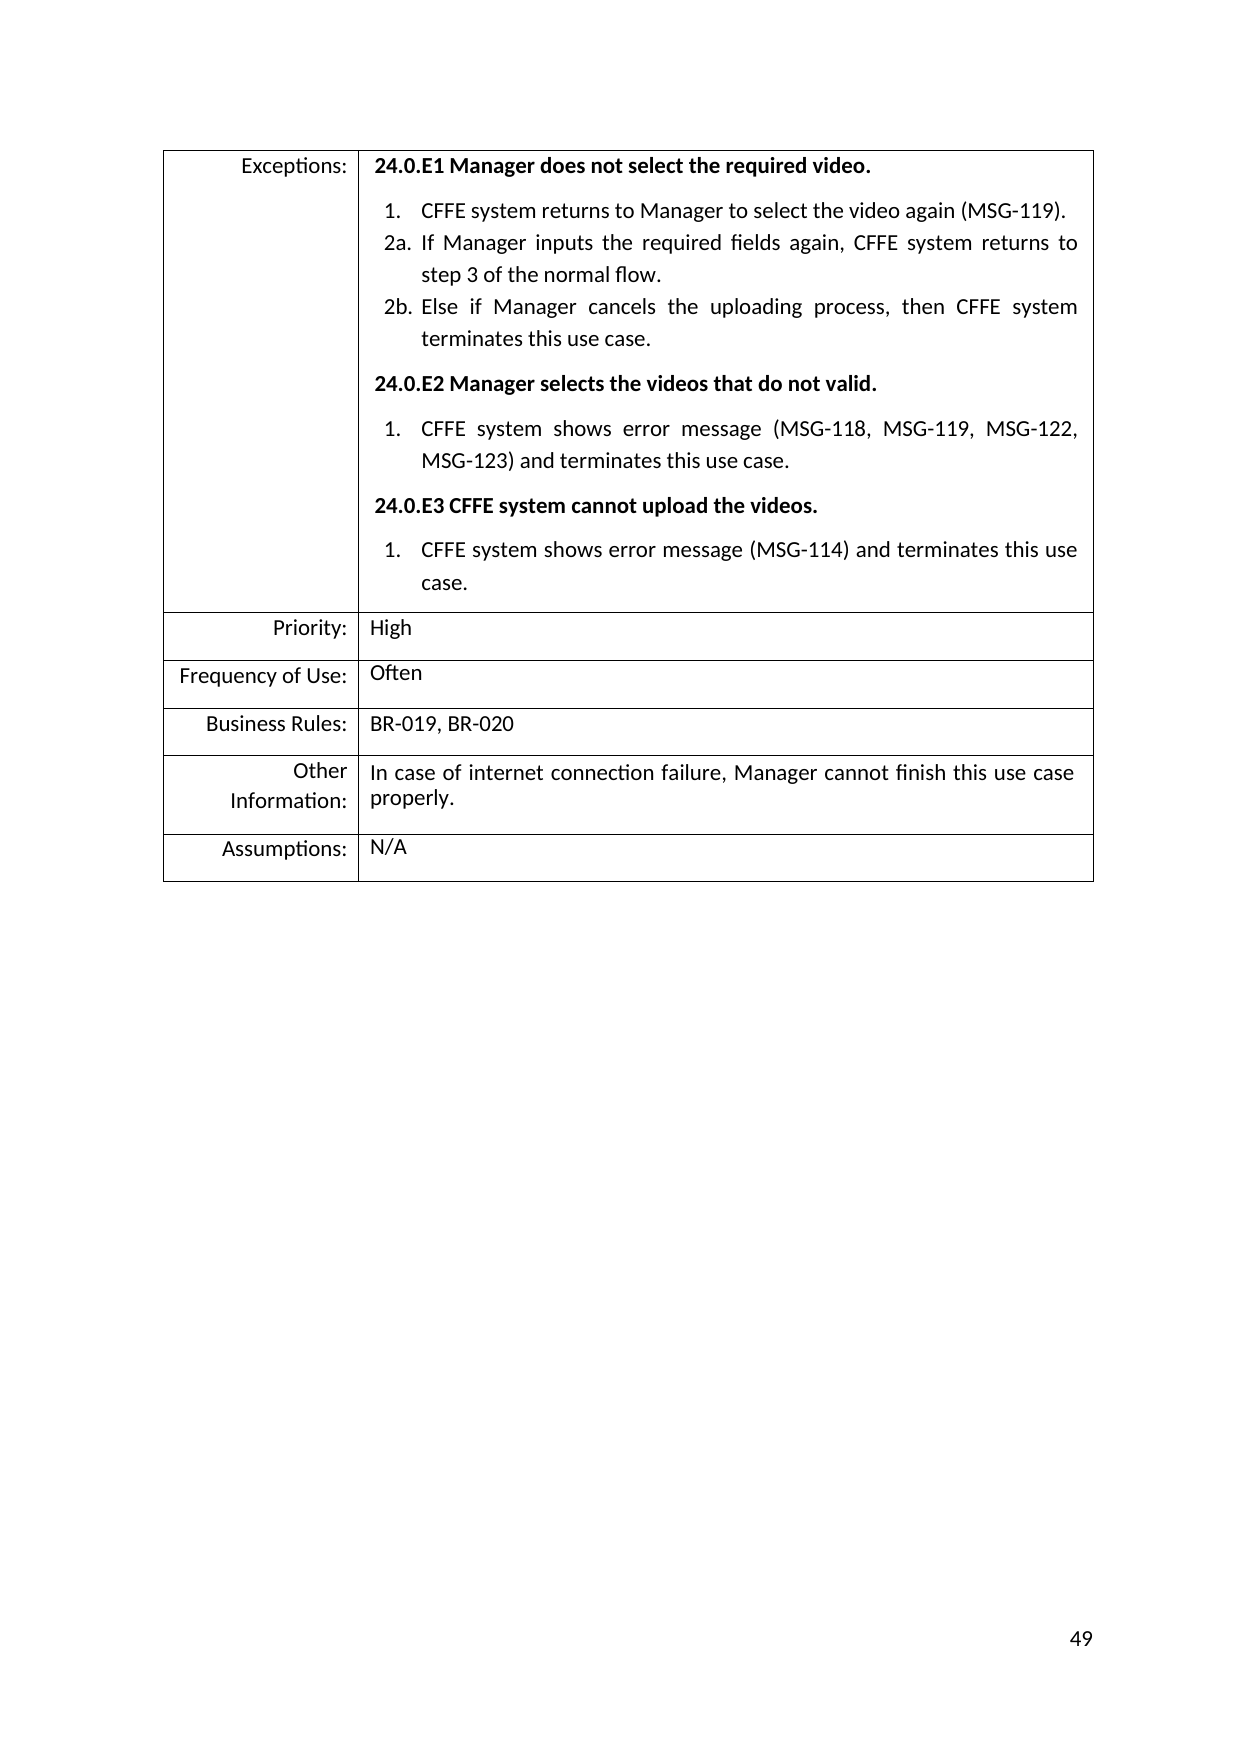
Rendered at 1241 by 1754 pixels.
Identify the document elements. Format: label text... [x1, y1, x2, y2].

table_cell BR-019, BR-020 [359, 709, 1093, 755]
table_cell Priority: [164, 613, 358, 660]
table_cell In case of internet connection failure, Manager cannot finish this use case properly. [359, 756, 1093, 833]
table_cell Other Information: [164, 756, 358, 833]
table_cell Exceptions: [164, 151, 358, 612]
table_cell Frequency of Use: [164, 661, 358, 708]
table_cell N/A [359, 835, 1093, 881]
table_cell 24.0.E1 Manager does not select the required video. CFFE system returns to Manager to select the video again (MSG-119). If Manager inputs the required fields again, CFFE system returns to step 3 of the normal flow. Else if Manager cancels the uploading process, then CFFE system terminates this use case. 24.0.E2 Manager selects the videos that do not valid. CFFE system shows error message (MSG-118, MSG-119, MSG-122, MSG-123) and terminates this use case. 24.0.E3 CFFE system cannot upload the videos. CFFE system shows error message (MSG-114) and terminates this use case. [359, 151, 1093, 612]
table_cell Often [359, 661, 1093, 708]
table_cell Business Rules: [164, 709, 358, 755]
table_cell High [359, 613, 1093, 660]
table_cell Assumptions: [164, 835, 358, 881]
